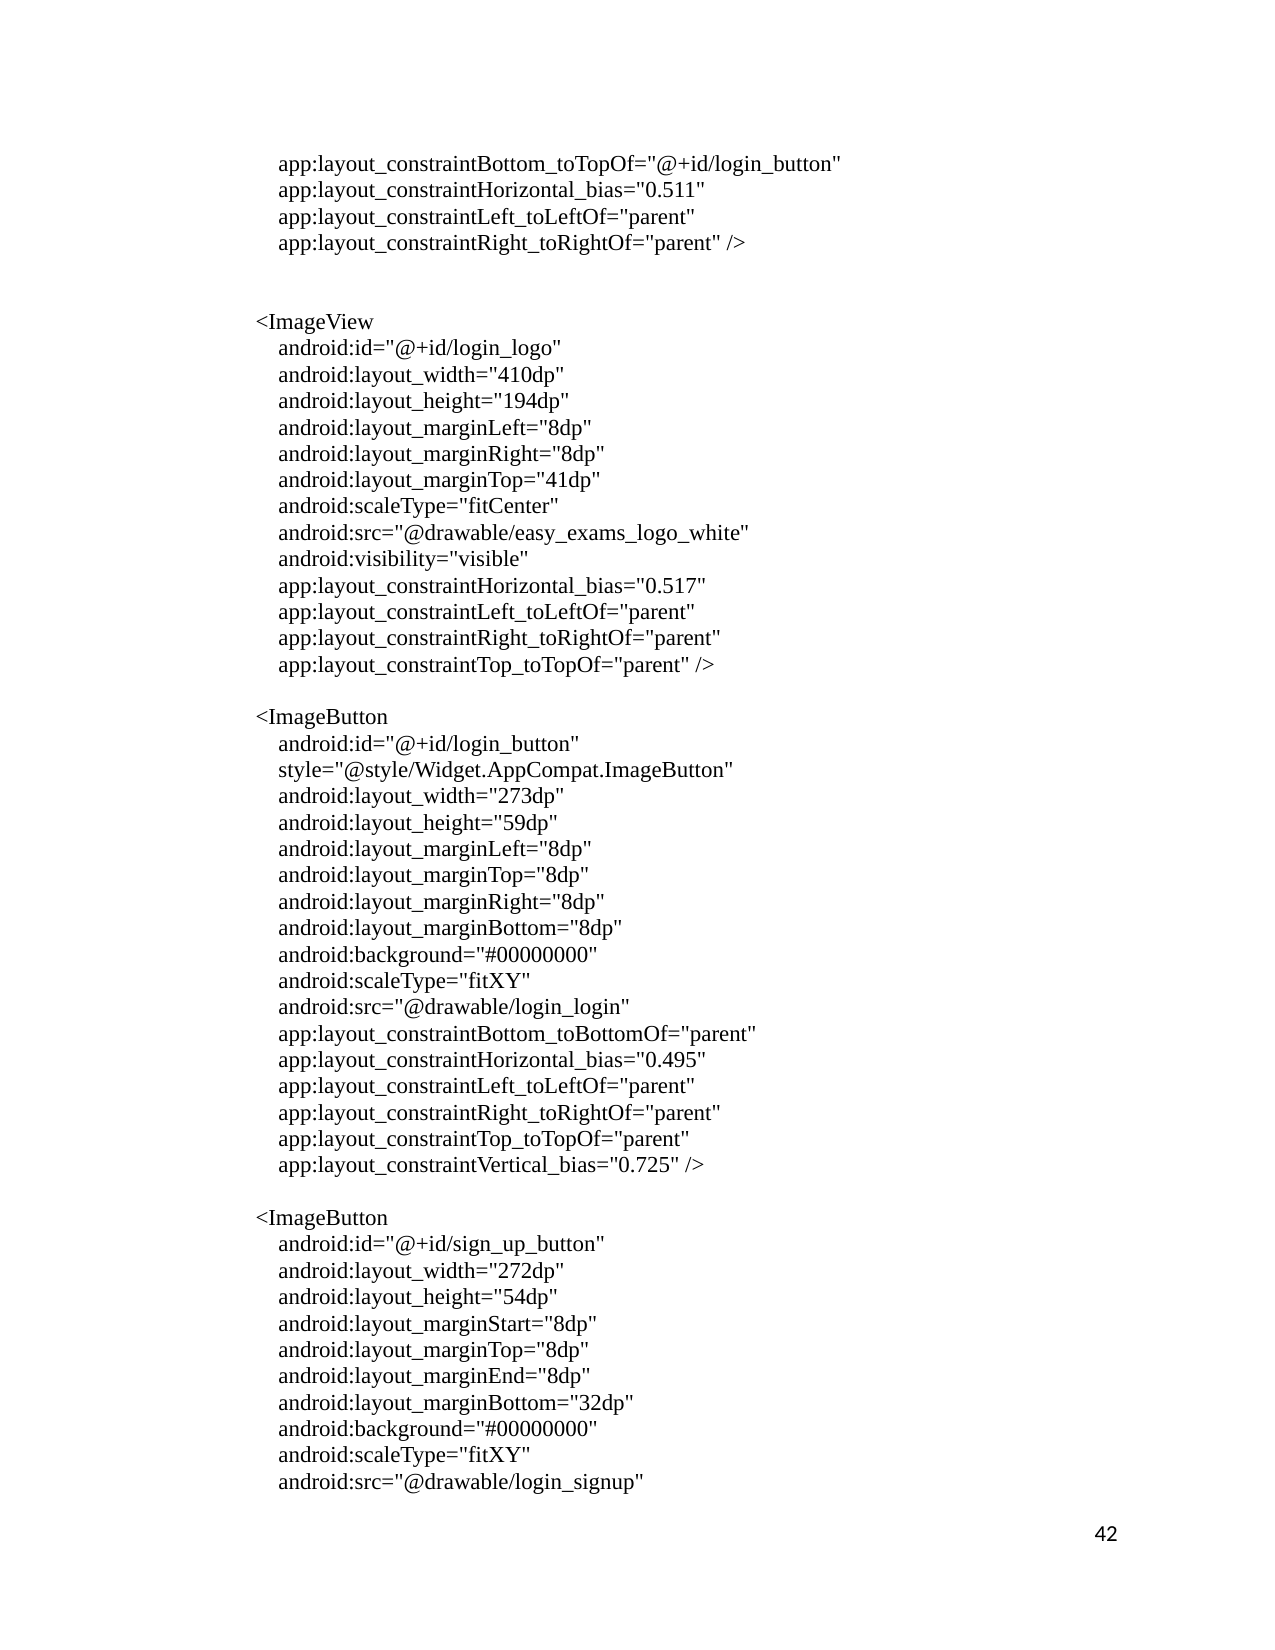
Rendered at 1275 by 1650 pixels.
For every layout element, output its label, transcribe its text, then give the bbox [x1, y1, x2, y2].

list app:layout_constraintBottom_toTopOf="@+id/login_button" [232, 150, 1117, 176]
list android:src="@drawable/easy_exams_logo_white" [232, 519, 1117, 545]
list app:layout_constraintBottom_toBottomOf="parent" [232, 1020, 1117, 1046]
list android:scaleType="fitXY" [232, 1441, 1117, 1468]
list app:layout_constraintHorizontal_bias="0.511" [232, 176, 1117, 203]
list android:layout_height="54dp" [232, 1283, 1117, 1309]
list app:layout_constraintTop_toTopOf="parent" [232, 1125, 1117, 1151]
list android:layout_width="272dp" [232, 1257, 1117, 1283]
list android:layout_marginTop="8dp" [232, 1336, 1117, 1362]
list android:layout_marginLeft="8dp" [232, 413, 1117, 440]
list <ImageButton [232, 1204, 1117, 1231]
list app:layout_constraintHorizontal_bias="0.495" [232, 1046, 1117, 1072]
list android:scaleType="fitXY" [232, 967, 1117, 993]
list android:layout_marginStart="8dp" [232, 1309, 1117, 1336]
list android:layout_marginLeft="8dp" [232, 835, 1117, 862]
list android:background="#00000000" [232, 941, 1117, 967]
list android:layout_marginBottom="8dp" [232, 914, 1117, 941]
list app:layout_constraintLeft_toLeftOf="parent" [232, 598, 1117, 624]
list android:layout_marginRight="8dp" [232, 888, 1117, 914]
list <ImageView [232, 308, 1117, 334]
list android:layout_marginEnd="8dp" [232, 1362, 1117, 1389]
list app:layout_constraintLeft_toLeftOf="parent" [232, 1072, 1117, 1099]
list android:visibility="visible" [232, 545, 1117, 572]
list android:layout_marginRight="8dp" [232, 440, 1117, 466]
list app:layout_constraintLeft_toLeftOf="parent" [232, 203, 1117, 229]
list android:id="@+id/sign_up_button" [232, 1231, 1117, 1257]
list <ImageButton [232, 703, 1117, 730]
list app:layout_constraintRight_toRightOf="parent" /> [232, 229, 1117, 255]
list app:layout_constraintHorizontal_bias="0.517" [232, 572, 1117, 598]
list android:src="@drawable/login_signup" [232, 1468, 1117, 1494]
list app:layout_constraintRight_toRightOf="parent" [232, 1099, 1117, 1125]
list android:id="@+id/login_logo" [232, 334, 1117, 361]
list android:layout_width="273dp" [232, 782, 1117, 809]
list app:layout_constraintRight_toRightOf="parent" [232, 624, 1117, 651]
list android:layout_height="194dp" [232, 387, 1117, 413]
list app:layout_constraintTop_toTopOf="parent" /> [232, 651, 1117, 677]
list android:layout_width="410dp" [232, 361, 1117, 387]
list android:layout_marginBottom="32dp" [232, 1389, 1117, 1415]
list app:layout_constraintVertical_bias="0.725" /> [232, 1151, 1117, 1178]
list style="@style/Widget.AppCompat.ImageButton" [232, 756, 1117, 782]
list android:scaleType="fitCenter" [232, 493, 1117, 519]
list android:layout_height="59dp" [232, 809, 1117, 835]
list android:layout_marginTop="41dp" [232, 466, 1117, 493]
list android:id="@+id/login_button" [232, 730, 1117, 756]
list android:background="#00000000" [232, 1415, 1117, 1441]
list android:layout_marginTop="8dp" [232, 862, 1117, 888]
list android:src="@drawable/login_login" [232, 993, 1117, 1020]
